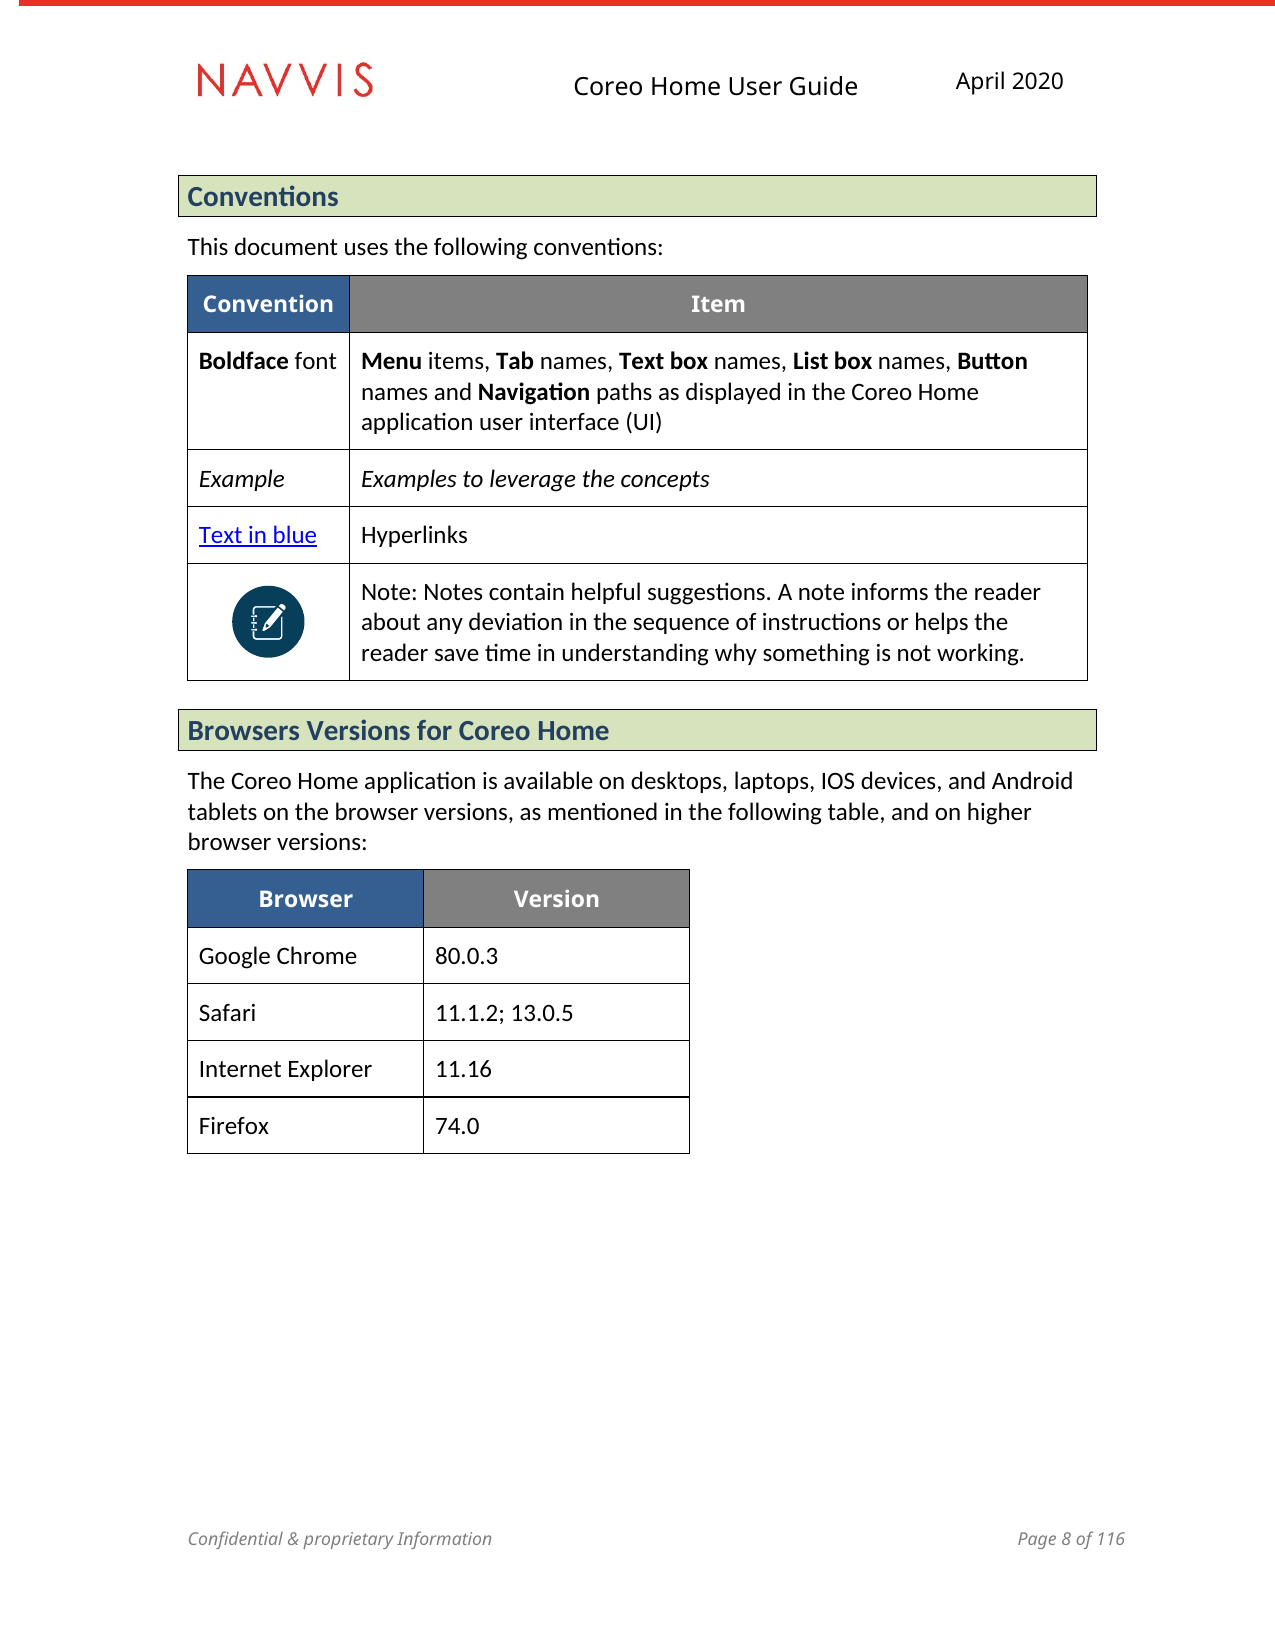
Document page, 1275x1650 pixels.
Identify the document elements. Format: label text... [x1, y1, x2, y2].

text The Coreo Home application is available on desktops, laptops, IOS devices, and Android tablets on the browser versions, as mentioned in the following table, and on higher browser versions: [187, 765, 1087, 857]
table_cell Firefox [188, 1098, 423, 1153]
text This document uses the following conventions: [187, 231, 1087, 262]
table_cell Safari [188, 984, 423, 1040]
table_cell Google Chrome [188, 928, 423, 983]
table_header Convention [188, 276, 349, 332]
table_cell 80.0.3 [424, 928, 689, 983]
table_header Item [350, 276, 1087, 332]
table_cell Example [188, 450, 349, 506]
table_cell 11.1.2; 13.0.5 [424, 984, 689, 1040]
subtitle Browsers Versions for Coreo Home [179, 710, 1096, 750]
table_cell 74.0 [424, 1098, 689, 1153]
table_cell Internet Explorer [188, 1041, 423, 1096]
subtitle Conventions [179, 176, 1096, 216]
table_cell [188, 564, 349, 680]
table_cell Note: Notes contain helpful suggestions. A note informs the reader about any deviation in the sequence of instructions or helps the reader save time in understanding why something is not working. [350, 564, 1087, 680]
table_cell 11.16 [424, 1041, 689, 1096]
table_cell Menu items, Tab names, Text box names, List box names, Button names and Navigation paths as displayed in the Coreo Home application user interface (UI) [350, 333, 1087, 449]
picture [187, 55, 383, 104]
table_cell Text in blue [188, 507, 349, 562]
table_header Browser [188, 870, 423, 927]
table_cell Examples to leverage the concepts [350, 450, 1087, 506]
table_header Version [424, 870, 689, 927]
table_cell Boldface font [188, 333, 349, 449]
table_cell Hyperlinks [350, 507, 1087, 562]
